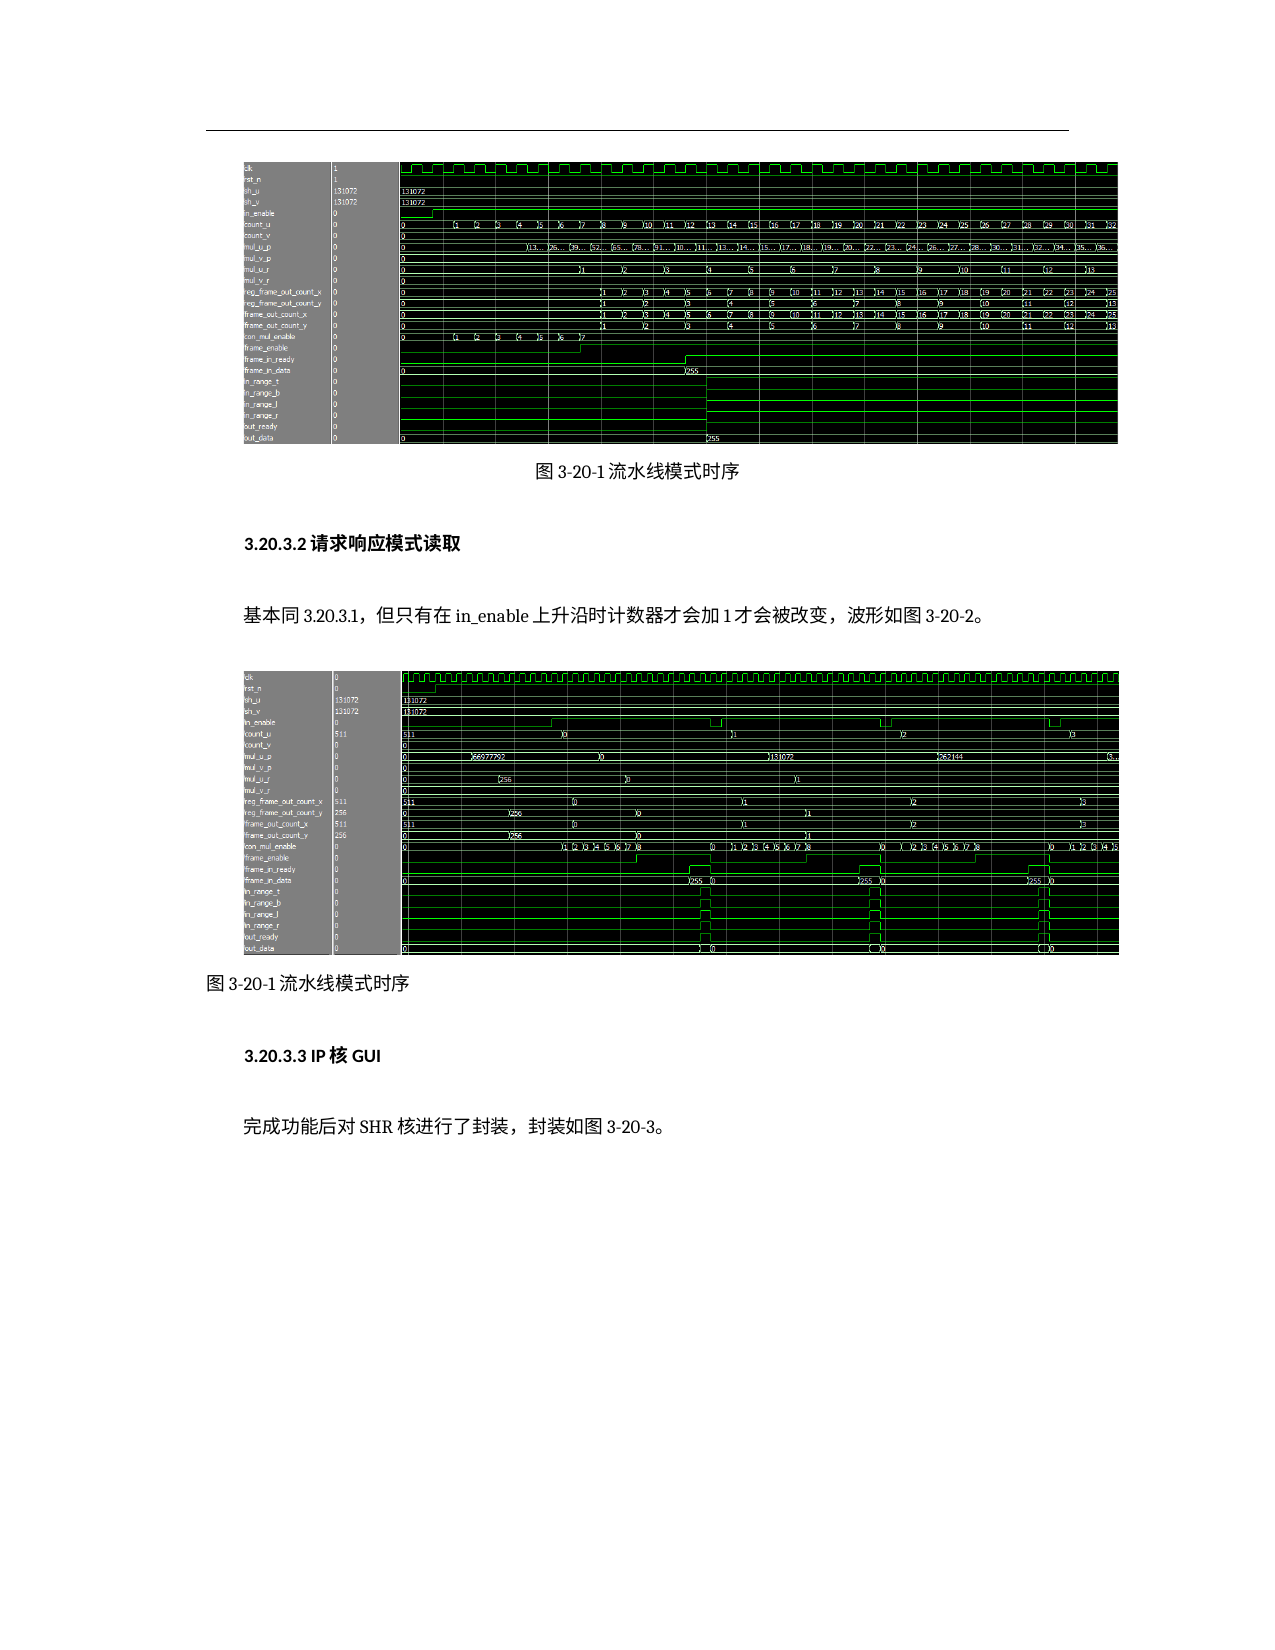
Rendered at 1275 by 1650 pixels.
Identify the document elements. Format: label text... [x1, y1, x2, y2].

subtitle 3.20.3.3 IP核GUI [206, 1040, 1069, 1067]
text 基本同3.20.3.1，但只有在in_enable上升沿时计数器才会加1才会被改变，波形如图3-20-2。 [206, 601, 1069, 661]
text 完成功能后对SHR核进行了封装，封装如图3-20-3。 [206, 1112, 1069, 1172]
subtitle 3.20.3.2 请求响应模式读取 [206, 529, 1069, 556]
picture [243, 162, 1119, 444]
picture [243, 671, 1119, 955]
